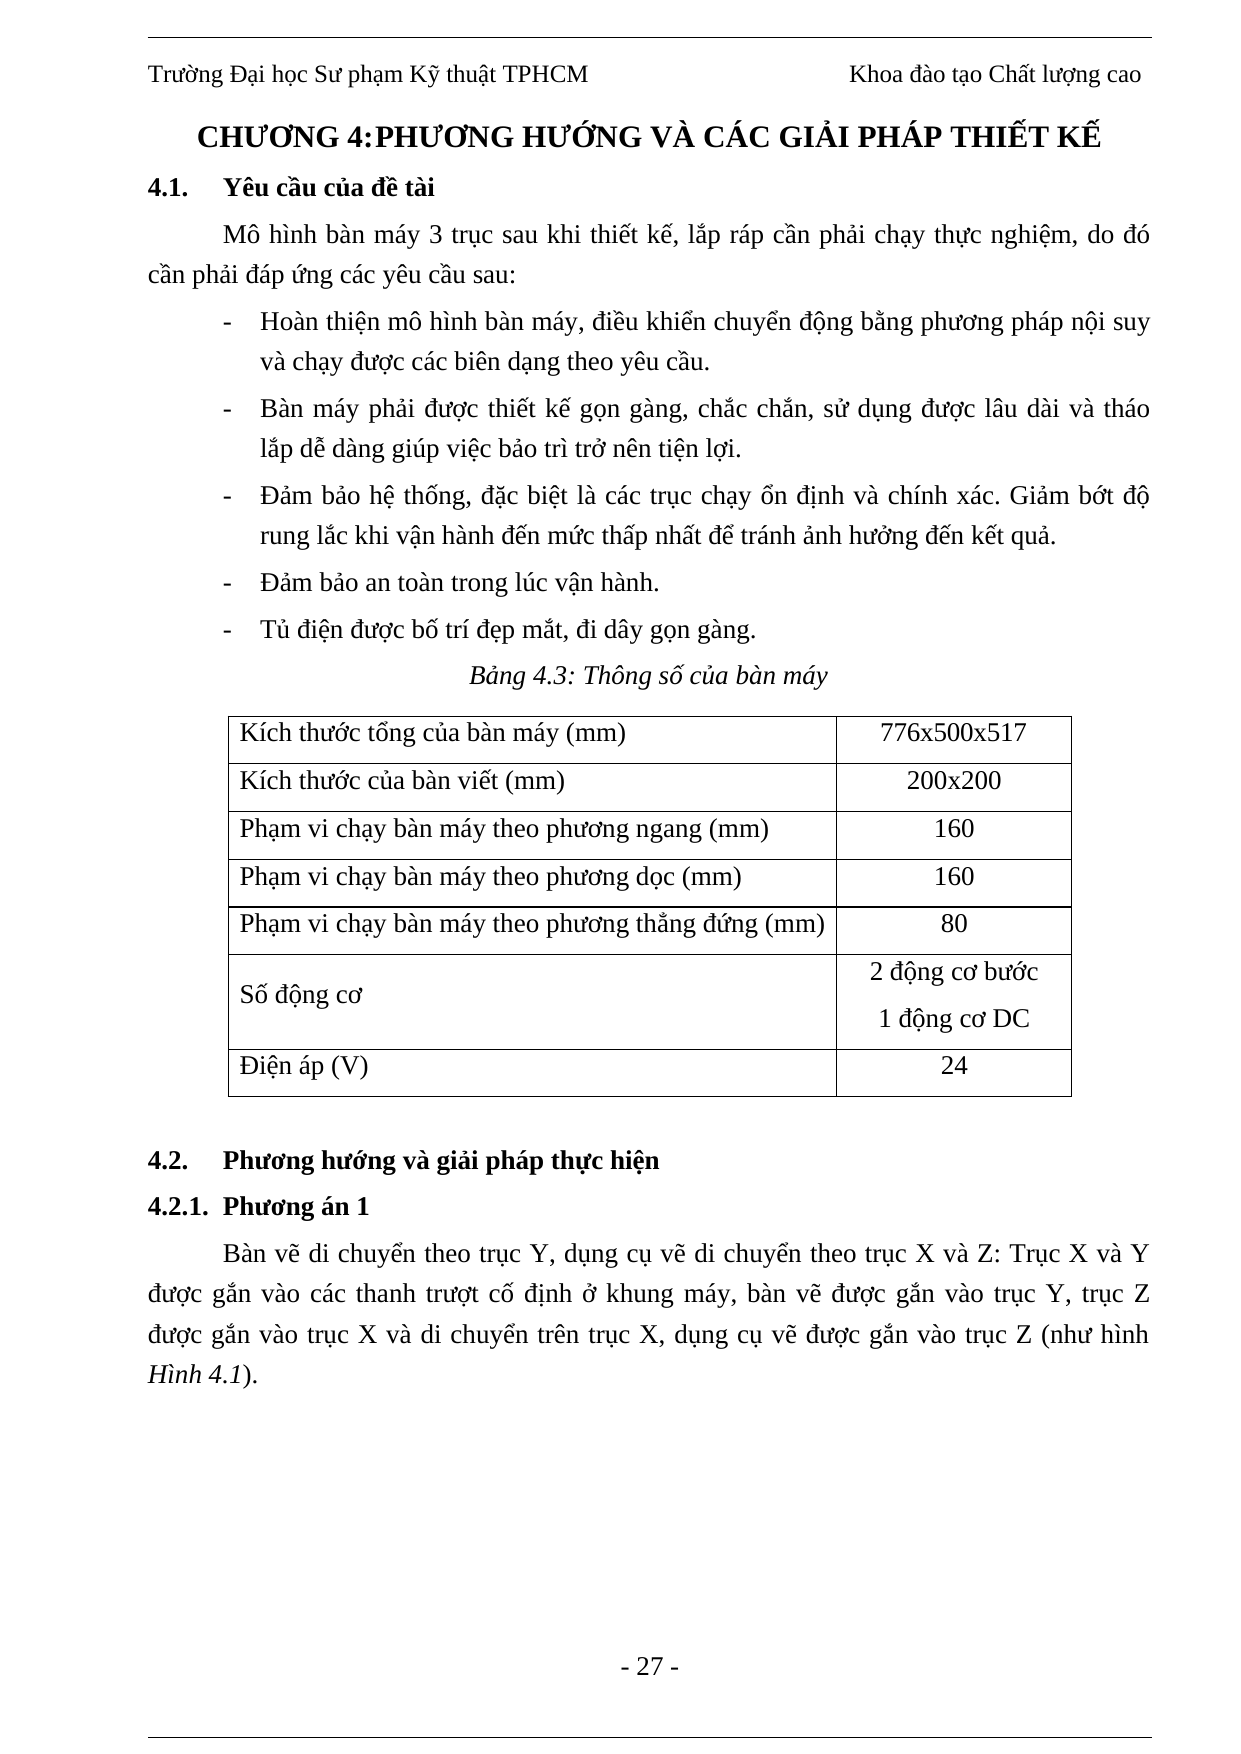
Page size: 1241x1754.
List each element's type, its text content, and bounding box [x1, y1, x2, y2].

list Đảm bảo an toàn trong lúc vận hành. [223, 566, 1152, 597]
subtitle Phương án 1 [148, 1191, 1152, 1222]
text Bàn vẽ di chuyển theo trục Y, dụng cụ vẽ di chuyển theo trục X và Z: Trục X và Y được gắn vào các thanh trượt cố định ở khung máy, bàn vẽ được gắn vào trục Y, trục Z được gắn vào trục X và di chuyển trên trục X, dụng cụ vẽ được gắn vào trục Z (như hình Hình 4.1). [148, 1237, 1152, 1389]
table_header Kích thước tổng của bàn máy (mm) [229, 717, 836, 763]
list Tủ điện được bố trí đẹp mắt, đi dây gọn gàng. [223, 613, 1152, 644]
table_cell Phạm vi chạy bàn máy theo phương thẳng đứng (mm) [229, 908, 836, 954]
table_cell 160 [837, 860, 1071, 906]
table_cell 24 [837, 1050, 1071, 1096]
table_cell Điện áp (V) [229, 1050, 836, 1096]
table_cell Số động cơ [229, 955, 836, 1048]
text Mô hình bàn máy 3 trục sau khi thiết kế, lắp ráp cần phải chạy thực nghiệm, do đó cần phải đáp ứng các yêu cầu sau: [148, 218, 1152, 289]
subtitle Yêu cầu của đề tài [148, 171, 1152, 202]
table_cell Kích thước của bàn viết (mm) [229, 764, 836, 811]
table_cell Phạm vi chạy bàn máy theo phương ngang (mm) [229, 812, 836, 859]
table_cell Phạm vi chạy bàn máy theo phương dọc (mm) [229, 860, 836, 906]
list Bàn máy phải được thiết kế gọn gàng, chắc chắn, sử dụng được lâu dài và tháo lắp dễ dàng giúp việc bảo trì trở nên tiện lợi. [223, 392, 1152, 463]
list Đảm bảo hệ thống, đặc biệt là các trục chạy ổn định và chính xác. Giảm bớt độ rung lắc khi vận hành đến mức thấp nhất để tránh ảnh hưởng đến kết quả. [223, 479, 1152, 551]
subtitle PHƯƠNG HƯỚNG VÀ CÁC GIẢI PHÁP THIẾT KẾ [148, 118, 1152, 154]
table_header 776x500x517 [837, 717, 1071, 763]
table_cell 160 [837, 812, 1071, 859]
table_cell 2 động cơ bước 1 động cơ DC [837, 955, 1071, 1048]
list Hoàn thiện mô hình bàn máy, điều khiển chuyển động bằng phương pháp nội suy và chạy được các biên dạng theo yêu cầu. [223, 305, 1152, 376]
table_cell 80 [837, 908, 1071, 954]
table_cell 200x200 [837, 764, 1071, 811]
subtitle Phương hướng và giải pháp thực hiện [148, 1144, 1152, 1175]
